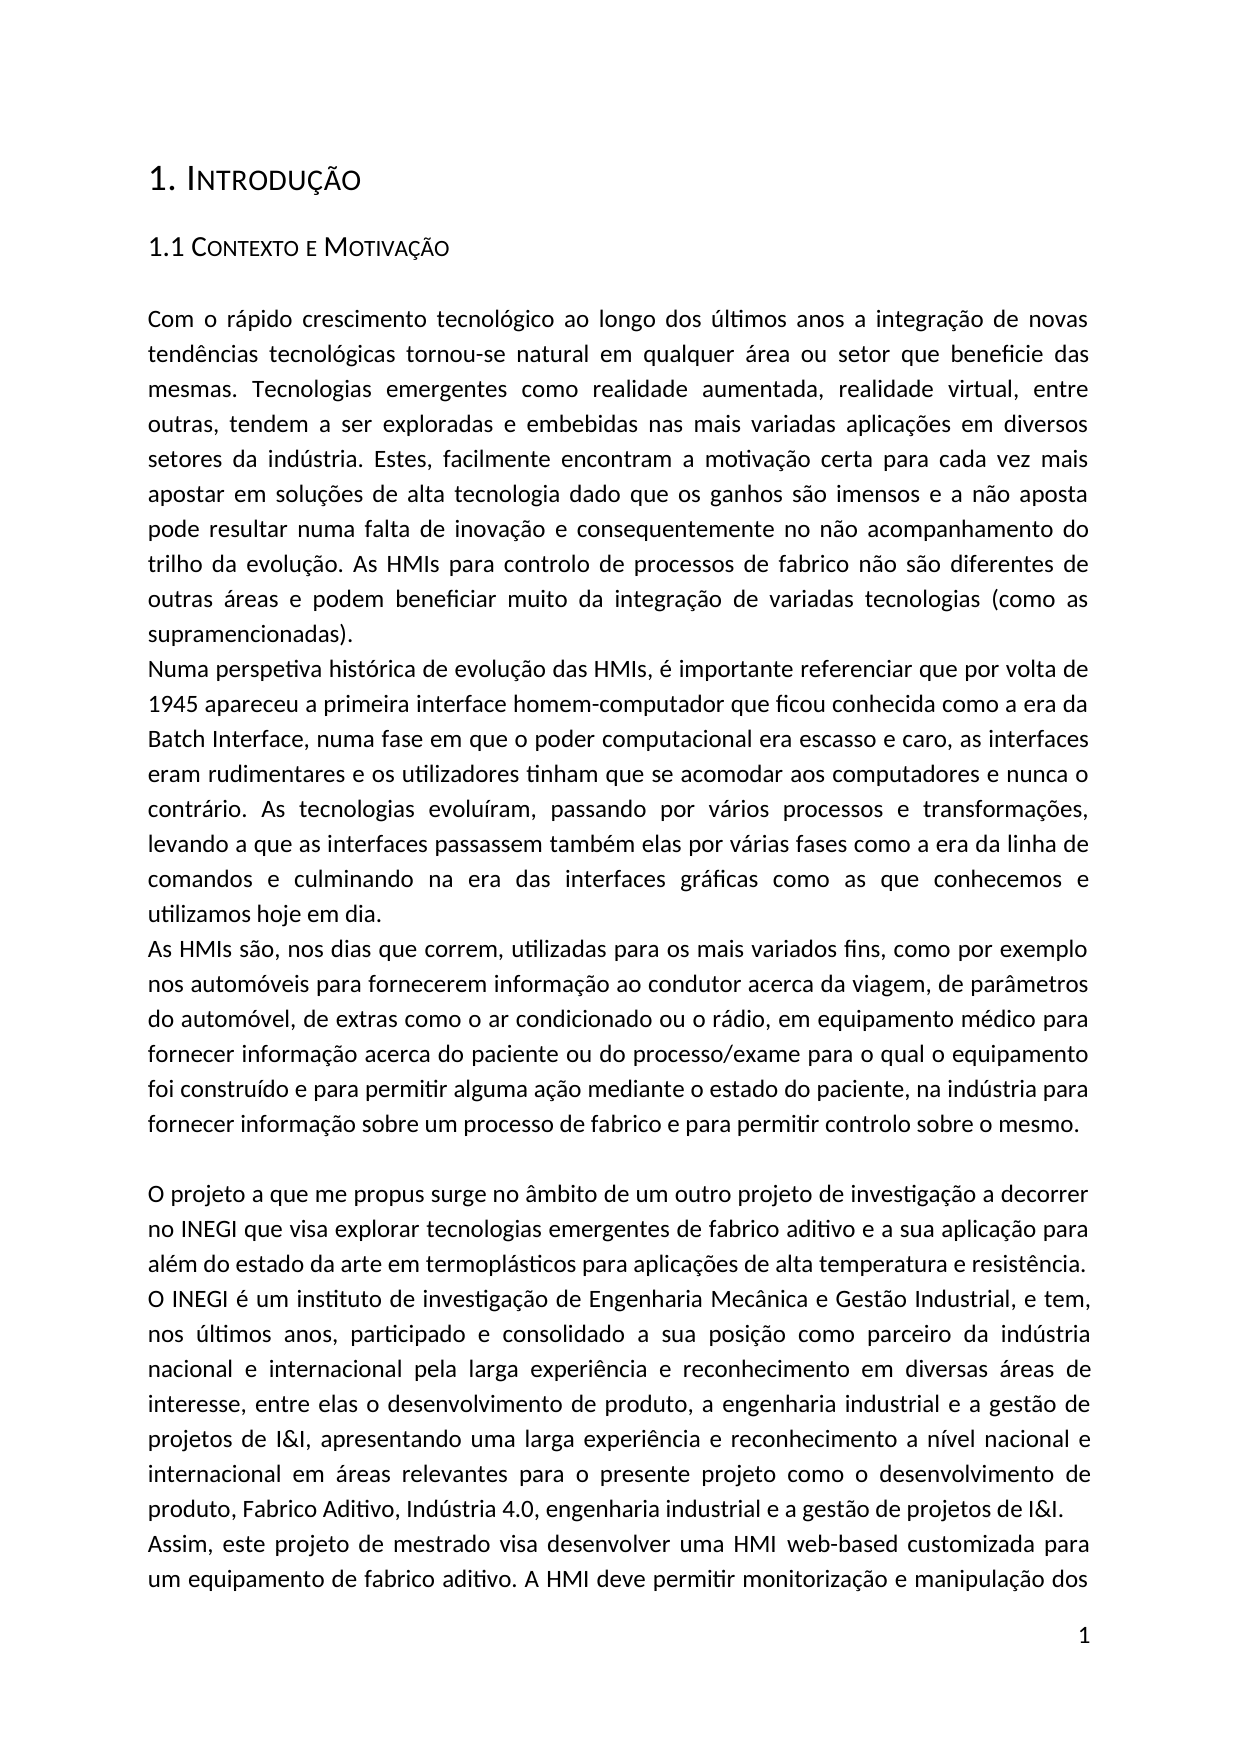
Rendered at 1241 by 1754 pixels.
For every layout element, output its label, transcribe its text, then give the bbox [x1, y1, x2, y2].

text O INEGI é um instituto de investigação de Engenharia Mecânica e Gestão Industrial, e tem, nos últimos anos, participado e consolidado a sua posição como parceiro da indústria nacional e internacional pela larga experiência e reconhecimento em diversas áreas de interesse, entre elas o desenvolvimento de produto, a engenharia industrial e a gestão de projetos de I&I, apresentando uma larga experiência e reconhecimento a nível nacional e internacional em áreas relevantes para o presente projeto como o desenvolvimento de produto, Fabrico Aditivo, Indústria 4.0, engenharia industrial e a gestão de projetos de I&I. [148, 1283, 1093, 1523]
subtitle 1. Introdução [148, 154, 1090, 200]
text Com o rápido crescimento tecnológico ao longo dos últimos anos a integração de novas tendências tecnológicas tornou-se natural em qualquer área ou setor que beneficie das mesmas. Tecnologias emergentes como realidade aumentada, realidade virtual, entre outras, tendem a ser exploradas e embebidas nas mais variadas aplicações em diversos setores da indústria. Estes, facilmente encontram a motivação certa para cada vez mais apostar em soluções de alta tecnologia dado que os ganhos são imensos e a não aposta pode resultar numa falta de inovação e consequentemente no não acompanhamento do trilho da evolução. As HMIs para controlo de processos de fabrico não são diferentes de outras áreas e podem beneficiar muito da integração de variadas tecnologias (como as supramencionadas). [148, 303, 1090, 648]
text Numa perspetiva histórica de evolução das HMIs, é importante referenciar que por volta de 1945 apareceu a primeira interface homem-computador que ficou conhecida como a era da Batch Interface, numa fase em que o poder computacional era escasso e caro, as interfaces eram rudimentares e os utilizadores tinham que se acomodar aos computadores e nunca o contrário. As tecnologias evoluíram, passando por vários processos e transformações, levando a que as interfaces passassem também elas por várias fases como a era da linha de comandos e culminando na era das interfaces gráficas como as que conhecemos e utilizamos hoje em dia. [148, 653, 1090, 928]
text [148, 1528, 1090, 1593]
text O projeto a que me propus surge no âmbito de um outro projeto de investigação a decorrer no INEGI que visa explorar tecnologias emergentes de fabrico aditivo e a sua aplicação para além do estado da arte em termoplásticos para aplicações de alta temperatura e resistência. [148, 1178, 1090, 1278]
text As HMIs são, nos dias que correm, utilizadas para os mais variados fins, como por exemplo nos automóveis para fornecerem informação ao condutor acerca da viagem, de parâmetros do automóvel, de extras como o ar condicionado ou o rádio, em equipamento médico para fornecer informação acerca do paciente ou do processo/exame para o qual o equipamento foi construído e para permitir alguma ação mediante o estado do paciente, na indústria para fornecer informação sobre um processo de fabrico e para permitir controlo sobre o mesmo. [148, 933, 1090, 1138]
subtitle 1.1 Contexto e Motivação [148, 228, 1090, 263]
